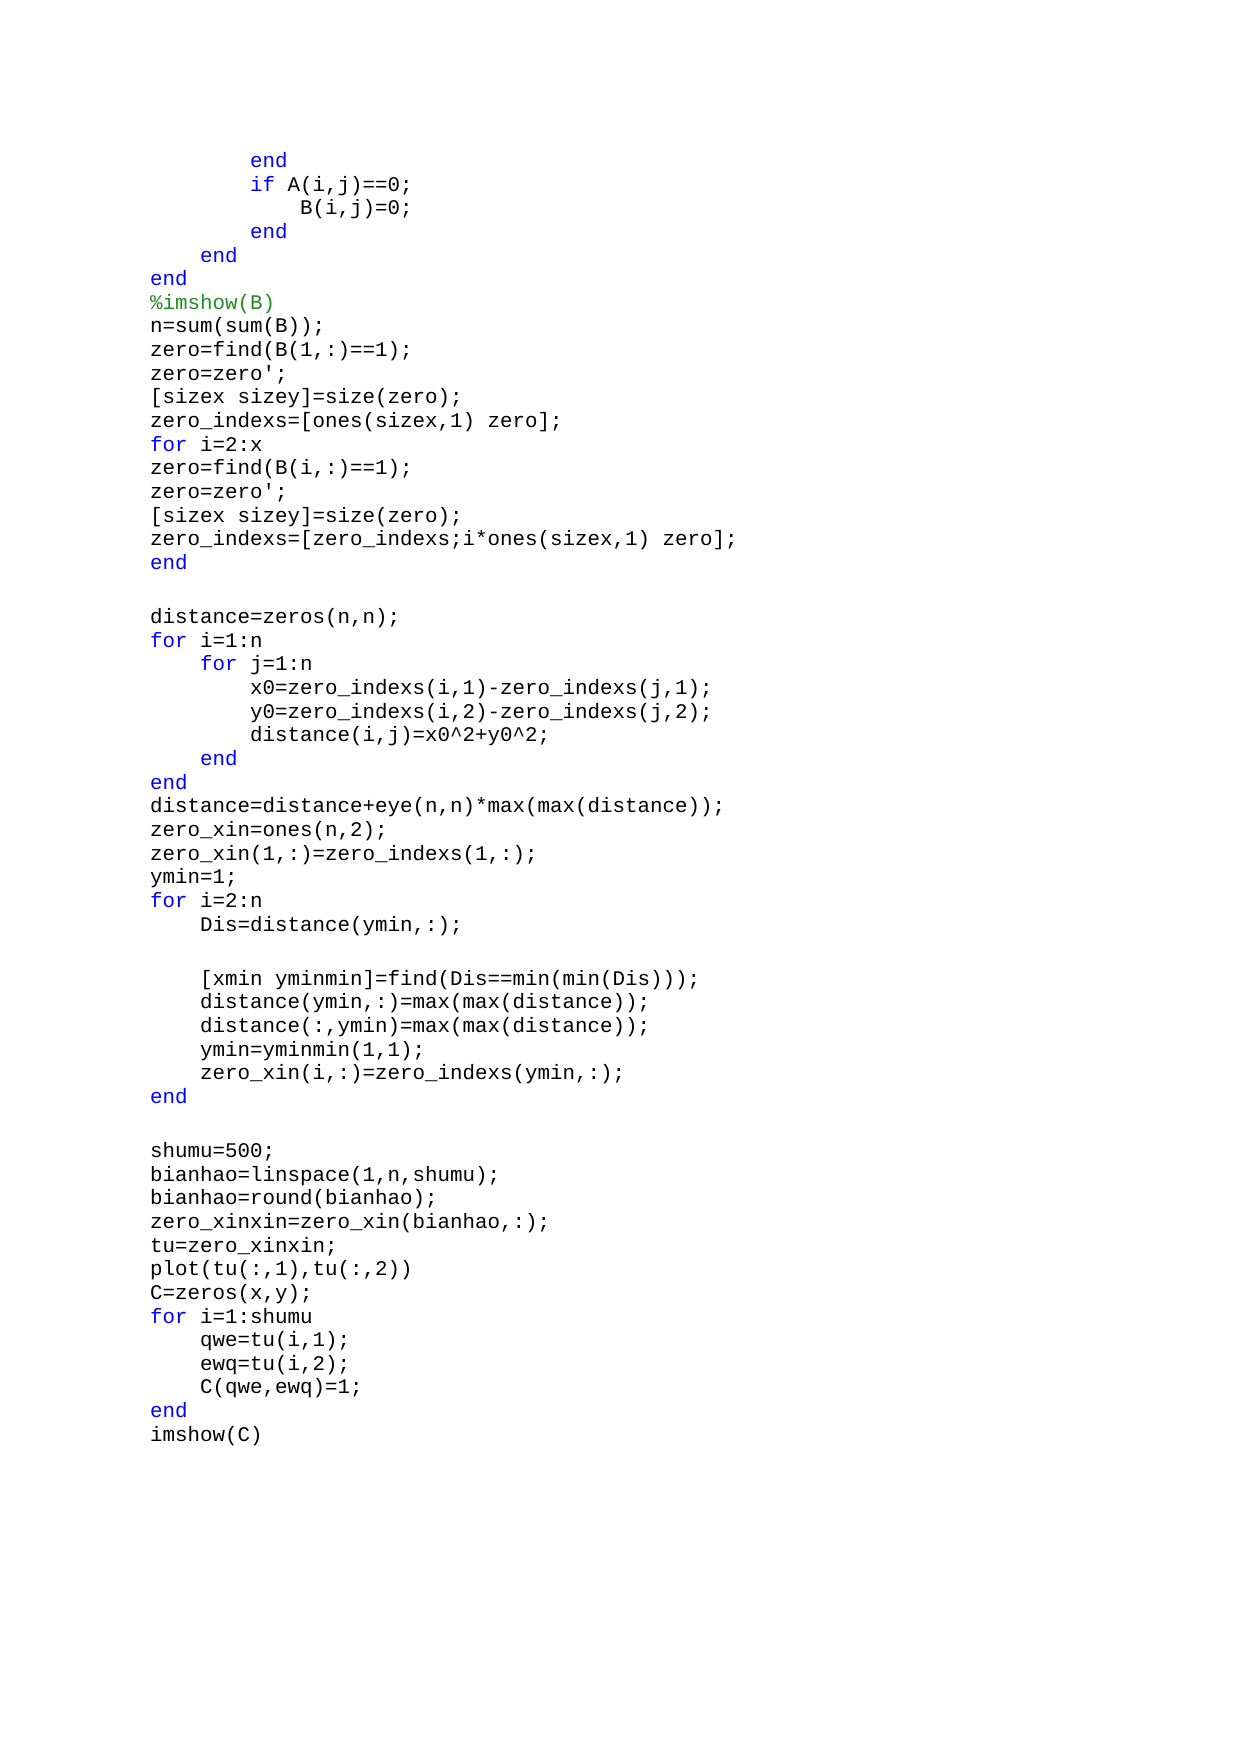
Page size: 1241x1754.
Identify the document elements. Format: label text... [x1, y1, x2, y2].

text end [150, 1400, 1090, 1424]
text zero_indexs=[ones(sizex,1) zero]; [150, 410, 1090, 434]
text end [150, 748, 1090, 772]
text x0=zero_indexs(i,1)-zero_indexs(j,1); [150, 677, 1090, 701]
text zero_indexs=[zero_indexs;i*ones(sizex,1) zero]; [150, 528, 1090, 552]
text %imshow(B) [150, 292, 1090, 316]
text ewq=tu(i,2); [150, 1353, 1090, 1377]
text end [150, 1086, 1090, 1109]
text [sizex sizey]=size(zero); [150, 505, 1090, 528]
text zero=find(B(i,:)==1); [150, 457, 1090, 481]
text zero_xinxin=zero_xin(bianhao,:); [150, 1211, 1090, 1235]
text zero_xin(i,:)=zero_indexs(ymin,:); [150, 1062, 1090, 1086]
text zero=zero'; [150, 363, 1090, 386]
text tu=zero_xinxin; [150, 1235, 1090, 1258]
text for i=1:n [150, 630, 1090, 653]
text y0=zero_indexs(i,2)-zero_indexs(j,2); [150, 701, 1090, 724]
text end [150, 244, 1090, 268]
text zero_xin=ones(n,2); [150, 819, 1090, 843]
text distance(i,j)=x0^2+y0^2; [150, 724, 1090, 748]
text distance(:,ymin)=max(max(distance)); [150, 1015, 1090, 1039]
text distance=zeros(n,n); [150, 606, 1090, 630]
text ymin=yminmin(1,1); [150, 1039, 1090, 1062]
text end [150, 552, 1090, 576]
text C(qwe,ewq)=1; [150, 1377, 1090, 1400]
text distance(ymin,:)=max(max(distance)); [150, 991, 1090, 1015]
text distance=distance+eye(n,n)*max(max(distance)); [150, 795, 1090, 819]
text [xmin yminmin]=find(Dis==min(min(Dis))); [150, 968, 1090, 991]
text Dis=distance(ymin,:); [150, 913, 1090, 937]
text [sizex sizey]=size(zero); [150, 386, 1090, 410]
text imshow(C) [150, 1424, 1090, 1447]
text end [150, 268, 1090, 292]
text C=zeros(x,y); [150, 1282, 1090, 1306]
text for j=1:n [150, 653, 1090, 677]
text for i=1:shumu [150, 1306, 1090, 1329]
text ymin=1; [150, 866, 1090, 890]
text zero=zero'; [150, 481, 1090, 505]
text n=sum(sum(B)); [150, 316, 1090, 339]
text B(i,j)=0; [150, 197, 1090, 221]
text if A(i,j)==0; [150, 174, 1090, 197]
text end [150, 221, 1090, 244]
text end [150, 772, 1090, 795]
text bianhao=linspace(1,n,shumu); [150, 1164, 1090, 1187]
text zero=find(B(1,:)==1); [150, 339, 1090, 363]
text bianhao=round(bianhao); [150, 1187, 1090, 1211]
text for i=2:x [150, 434, 1090, 457]
text qwe=tu(i,1); [150, 1329, 1090, 1353]
text zero_xin(1,:)=zero_indexs(1,:); [150, 843, 1090, 866]
text end [150, 150, 1090, 174]
text shumu=500; [150, 1140, 1090, 1164]
text for i=2:n [150, 890, 1090, 913]
text plot(tu(:,1),tu(:,2)) [150, 1258, 1090, 1282]
